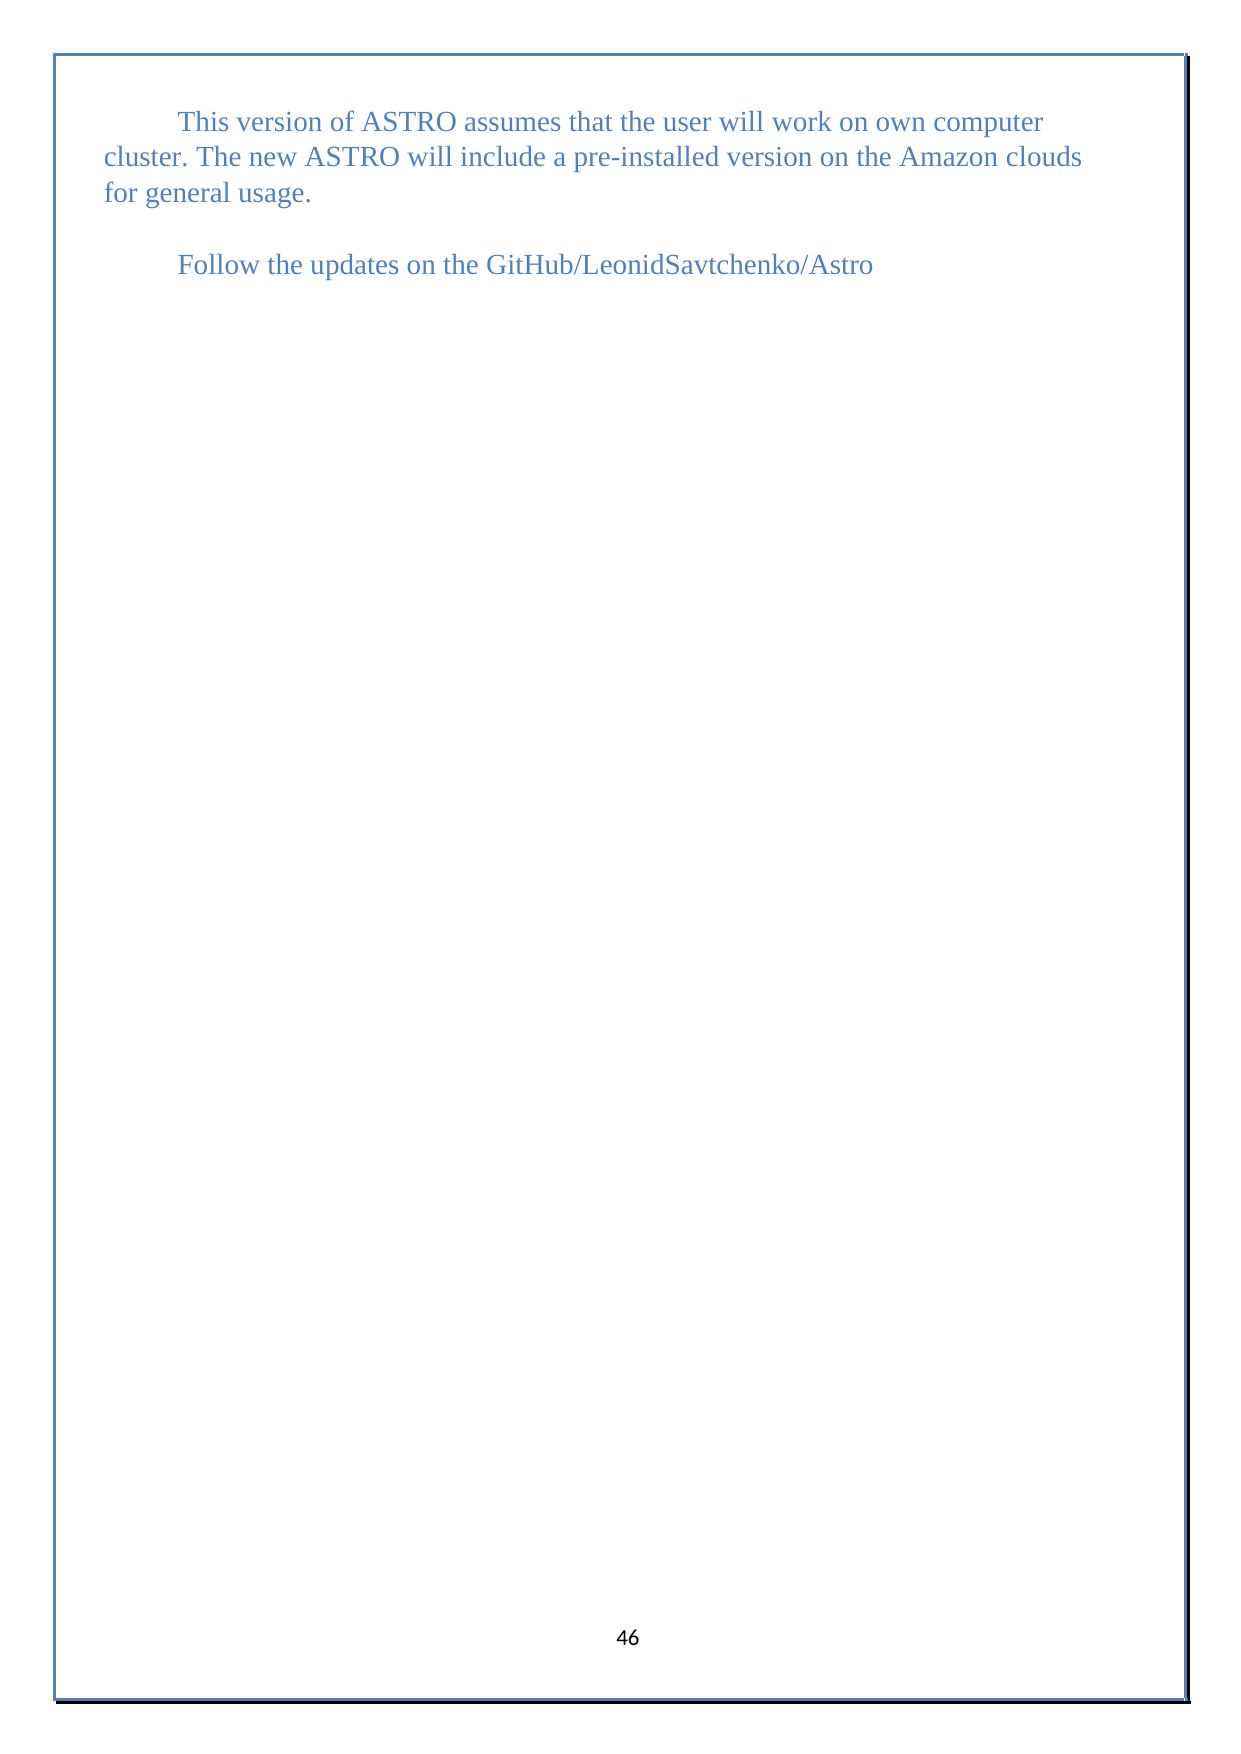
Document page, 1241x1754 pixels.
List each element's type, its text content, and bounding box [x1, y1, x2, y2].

text Follow the updates on the GitHub/LeonidSavtchenko/Astro [103, 247, 1154, 281]
text This version of ASTRO assumes that the user will work on own computer cluster. The new ASTRO will include a pre-installed version on the Amazon clouds for general usage. [103, 104, 1121, 209]
